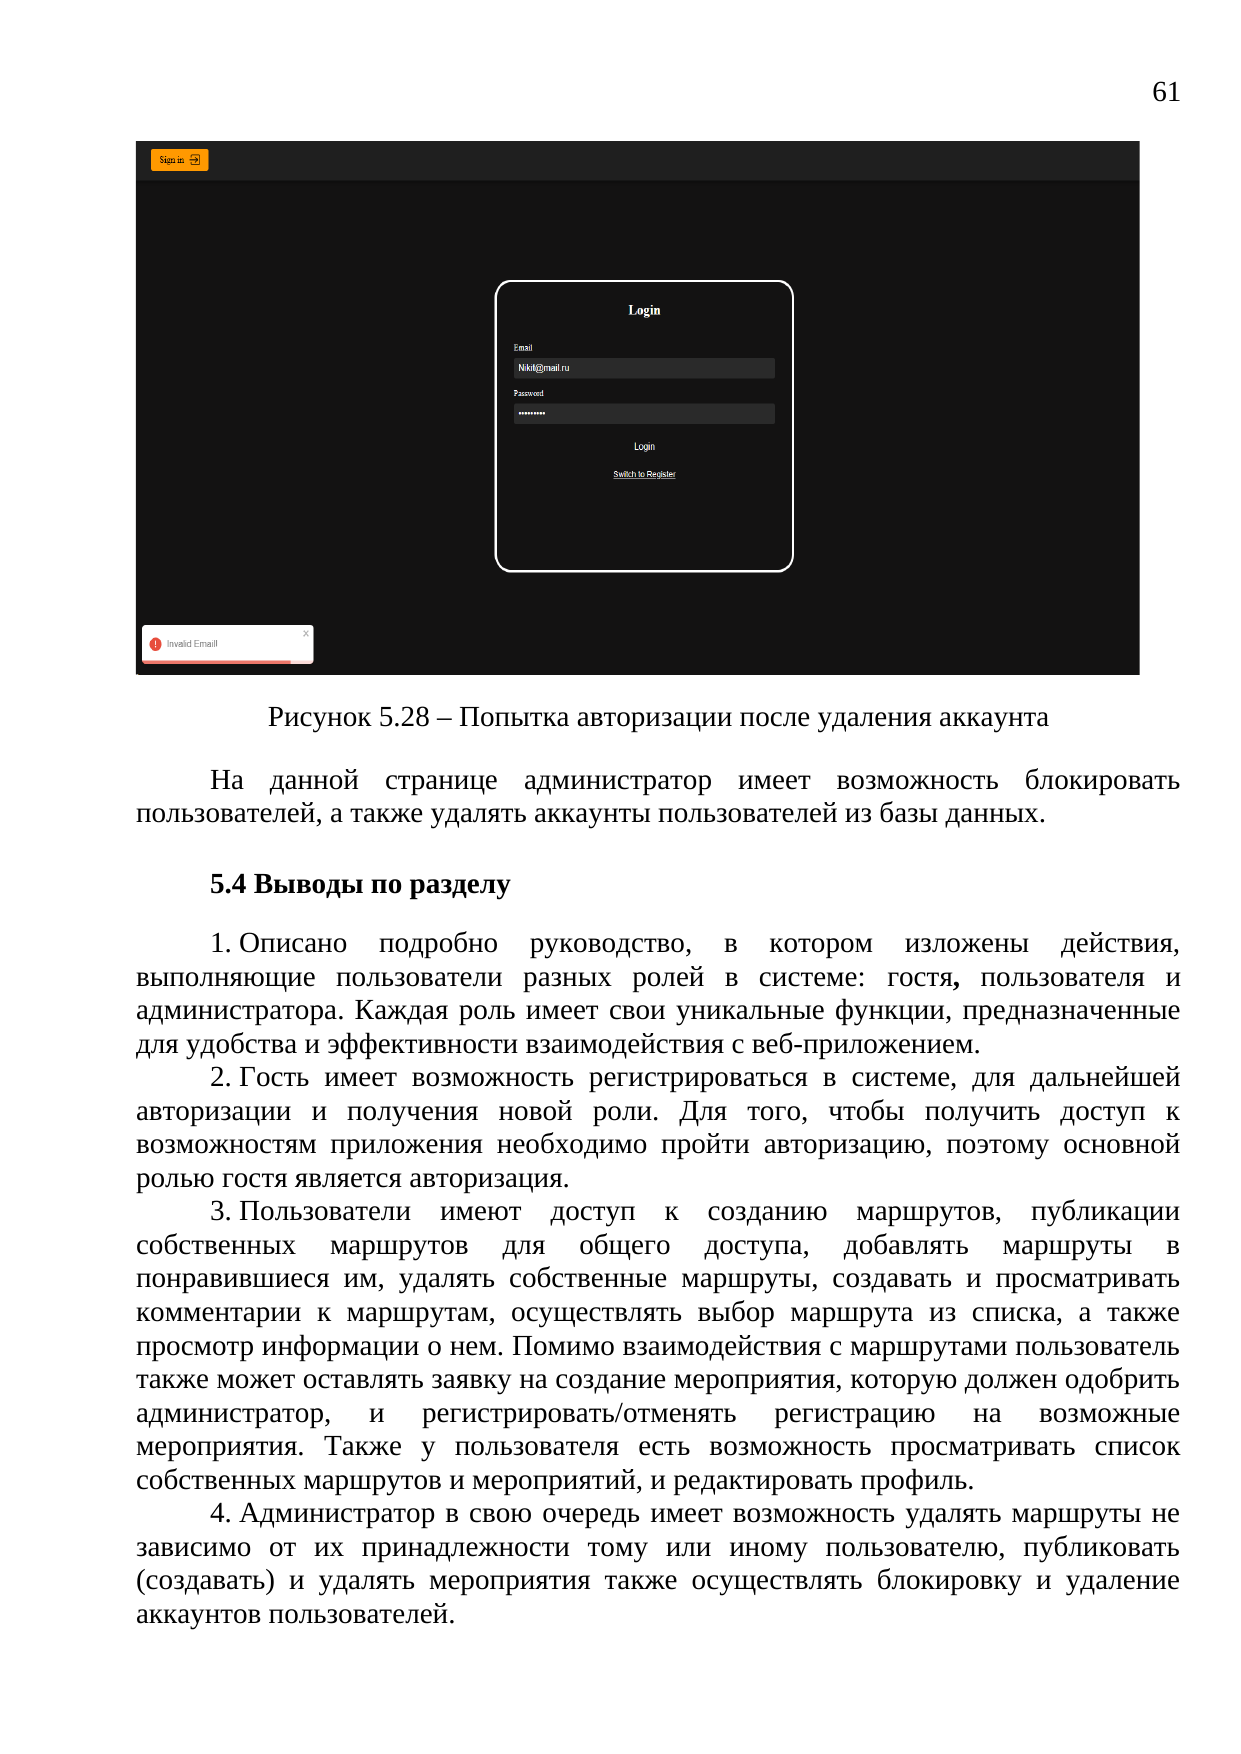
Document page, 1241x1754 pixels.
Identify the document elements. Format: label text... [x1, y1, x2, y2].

list Гость имеет возможность регистрироваться в системе, для дальнейшей авторизации и получения новой роли. Для того, чтобы получить доступ к возможностям приложения необходимо пройти авторизацию, поэтому основной ролью гостя является авторизация. [136, 1059, 1181, 1193]
list Пользователи имеют доступ к созданию маршрутов, публикации собственных маршрутов для общего доступа, добавлять маршруты в понравившиеся им, удалять собственные маршруты, создавать и просматривать комментарии к маршрутам, осуществлять выбор маршрута из списка, а также просмотр информации о нем. Помимо взаимодействия с маршрутами пользователь также может оставлять заявку на создание мероприятия, которую должен одобрить администратор, и регистрировать/отменять регистрацию на возможные мероприятия. Также у пользователя есть возможность просматривать список собственных маршрутов и мероприятий, и редактировать профиль. [136, 1193, 1181, 1495]
list Описано подробно руководство, в котором изложены действия, выполняющие пользователи разных ролей в системе: гостя, пользователя и администратора. Каждая роль имеет свои уникальные функции, предназначенные для удобства и эффективности взаимодействия с веб-приложением. [136, 925, 1181, 1059]
text Рисунок 5.28 – Попытка авторизации после удаления аккаунта [136, 699, 1181, 733]
text На данной странице администратор имеет возможность блокировать пользователей, а также удалять аккаунты пользователей из базы данных. [136, 762, 1181, 829]
picture [135, 141, 1140, 675]
list Администратор в свою очередь имеет возможность удалять маршруты не зависимо от их принадлежности тому или иному пользователю, публиковать (создавать) и удалять мероприятия также осуществлять блокировку и удаление аккаунтов пользователей. [136, 1495, 1181, 1629]
subtitle Выводы по разделу [136, 867, 1181, 900]
